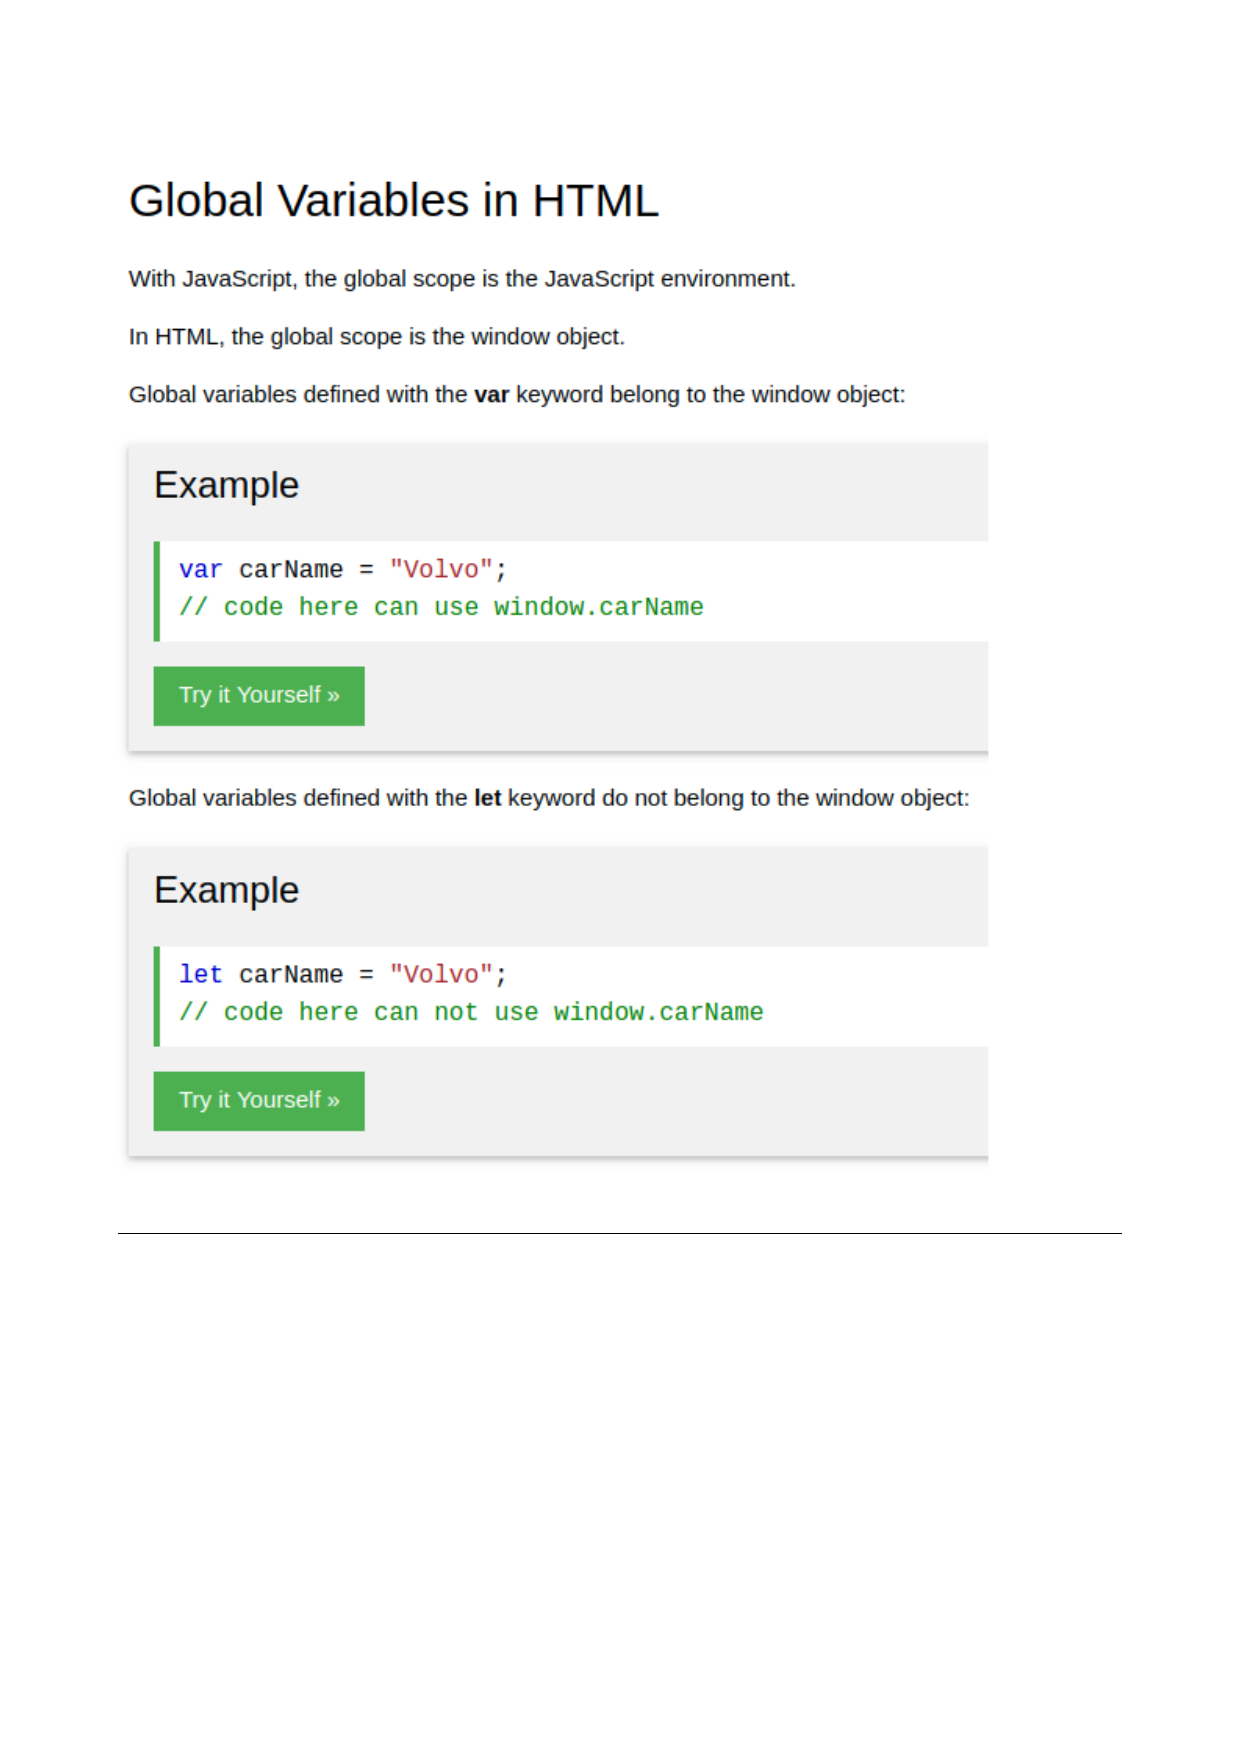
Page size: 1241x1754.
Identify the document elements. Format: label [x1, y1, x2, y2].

picture [118, 146, 989, 1172]
